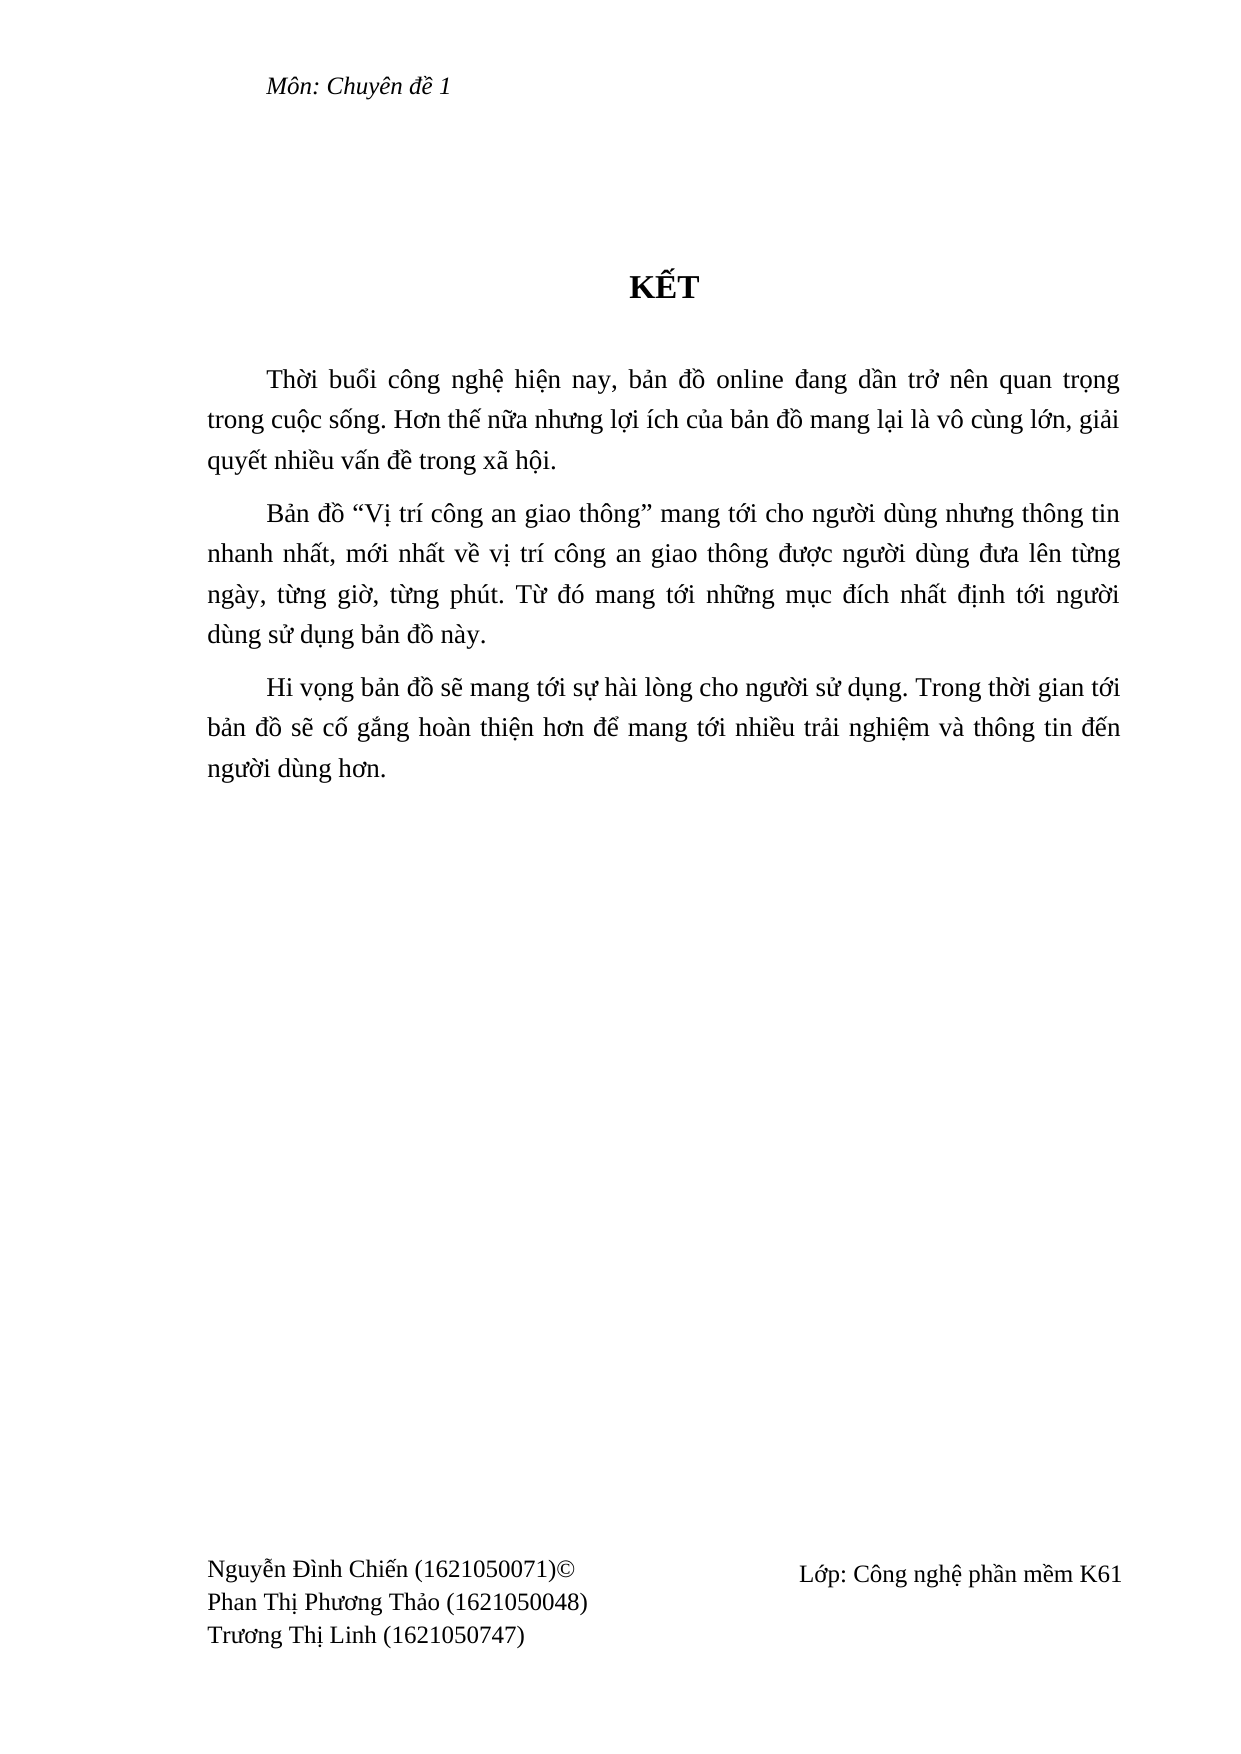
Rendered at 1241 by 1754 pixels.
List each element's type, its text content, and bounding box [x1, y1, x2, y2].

text Bản đồ “Vị trí công an giao thông” mang tới cho người dùng nhưng thông tin nhanh nhất, mới nhất về vị trí công an giao thông được người dùng đưa lên từng ngày, từng giờ, từng phút. Từ đó mang tới những mục đích nhất định tới người dùng sử dụng bản đồ này. [207, 497, 1122, 649]
text Thời buổi công nghệ hiện nay, bản đồ online đang dần trở nên quan trọng trong cuộc sống. Hơn thế nữa nhưng lợi ích của bản đồ mang lại là vô cùng lớn, giải quyết nhiều vấn đề trong xã hội. [207, 363, 1122, 475]
subtitle KẾT [207, 267, 1122, 306]
text Hi vọng bản đồ sẽ mang tới sự hài lòng cho người sử dụng. Trong thời gian tới bản đồ sẽ cố gắng hoàn thiện hơn để mang tới nhiều trải nghiệm và thông tin đến người dùng hơn. [207, 671, 1122, 783]
